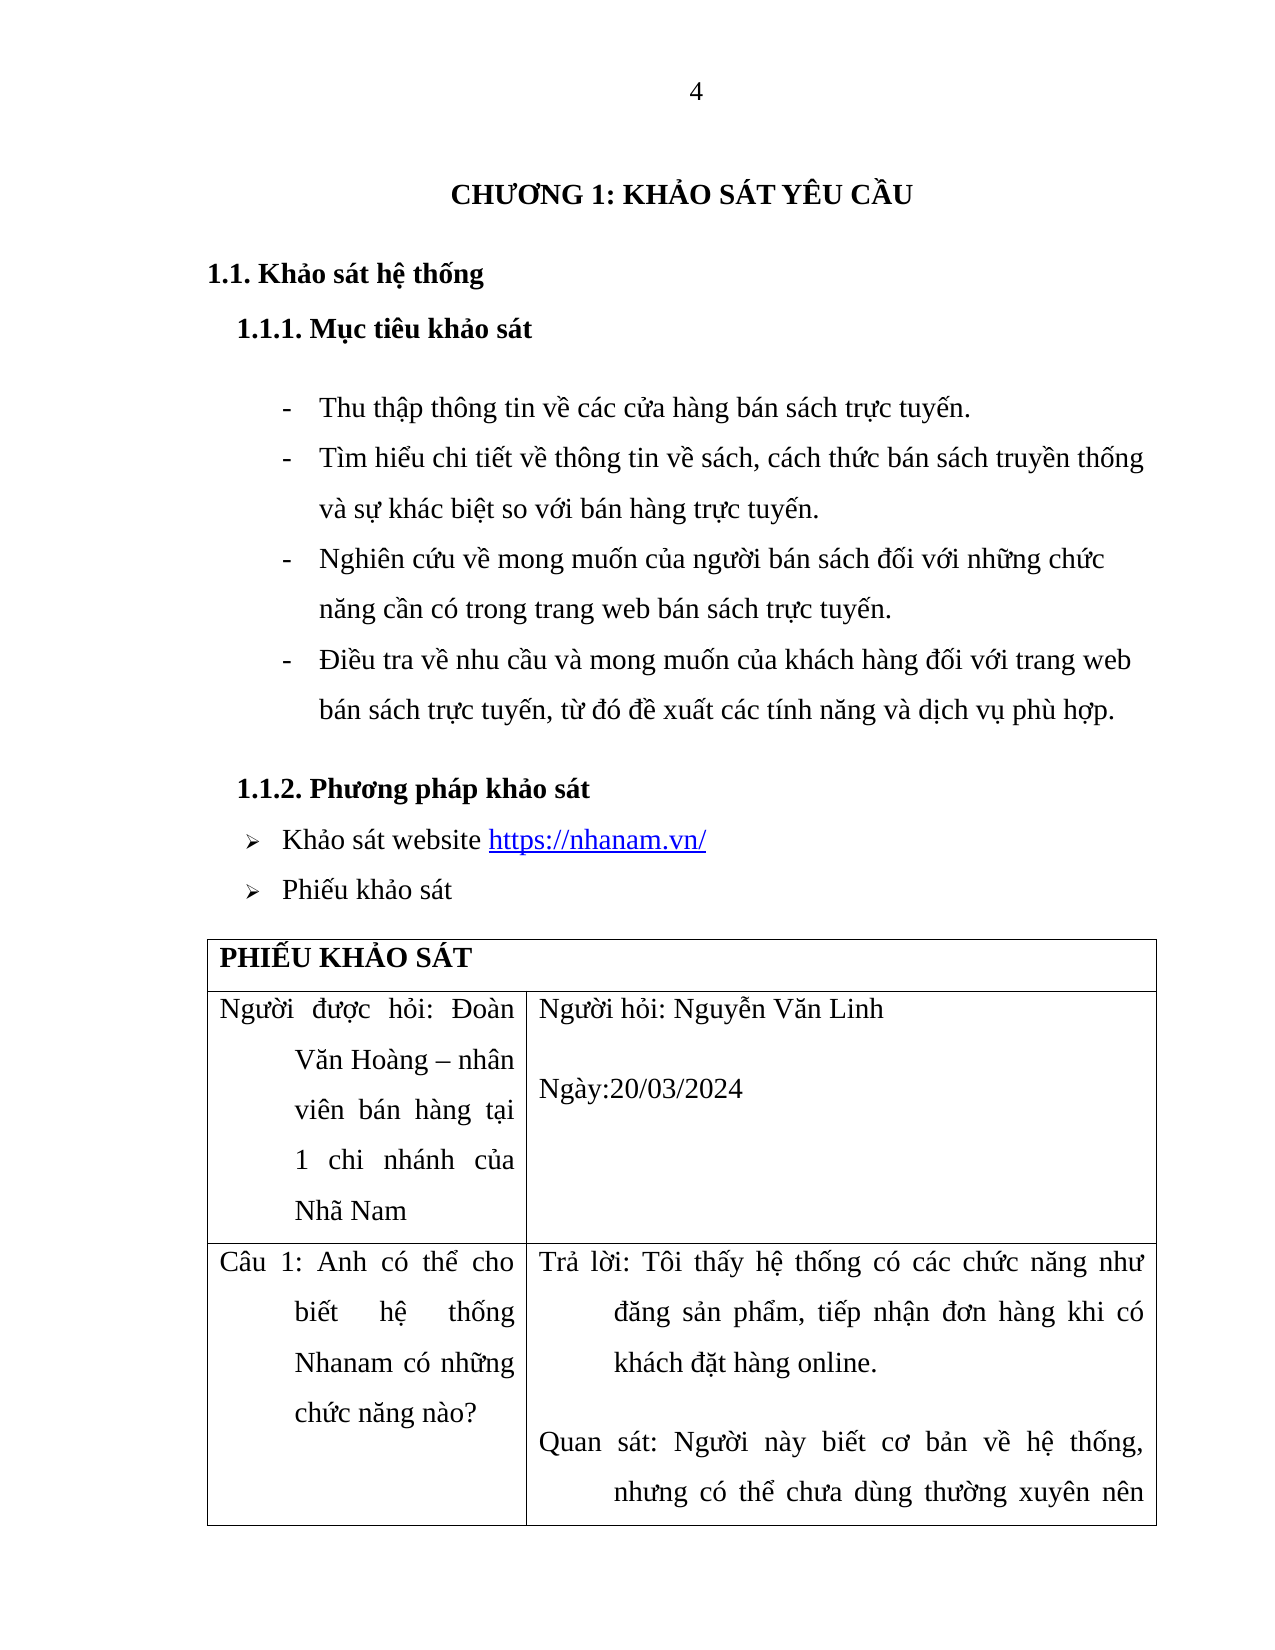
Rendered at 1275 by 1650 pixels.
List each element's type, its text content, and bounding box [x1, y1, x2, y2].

list Thu thập thông tin về các cửa hàng bán sách trực tuyến. [282, 390, 1157, 424]
subtitle 1.1. Khảo sát hệ thống [207, 256, 1157, 290]
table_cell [527, 1244, 1156, 1525]
subtitle 1.1.1. Mục tiêu khảo sát [236, 311, 1157, 344]
table_header PHIẾU KHẢO SÁT [208, 940, 1156, 991]
subtitle 1.1.2. Phương pháp khảo sát [207, 772, 1157, 805]
list Tìm hiểu chi tiết về thông tin về sách, cách thức bán sách truyền thống và sự khác biệt so với bán hàng trực tuyến. [282, 441, 1157, 524]
subtitle CHƯƠNG 1: KHẢO SÁT YÊU CẦU [207, 177, 1157, 210]
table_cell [208, 1244, 526, 1525]
list Điều tra về nhu cầu và mong muốn của khách hàng đối với trang web bán sách trực tuyến, từ đó đề xuất các tính năng và dịch vụ phù hợp. [282, 642, 1157, 726]
list Khảo sát website https://nhanam.vn/ [244, 822, 1157, 856]
list Nghiên cứu về mong muốn của người bán sách đối với những chức năng cần có trong trang web bán sách trực tuyến. [282, 541, 1157, 625]
table_cell Người được hỏi: Đoàn Văn Hoàng – nhân viên bán hàng tại 1 chi nhánh của Nhã Nam [208, 992, 526, 1243]
list Phiếu khảo sát [244, 872, 1157, 906]
table_cell Người hỏi: Nguyễn Văn Linh Ngày:20/03/2024 [527, 992, 1156, 1243]
